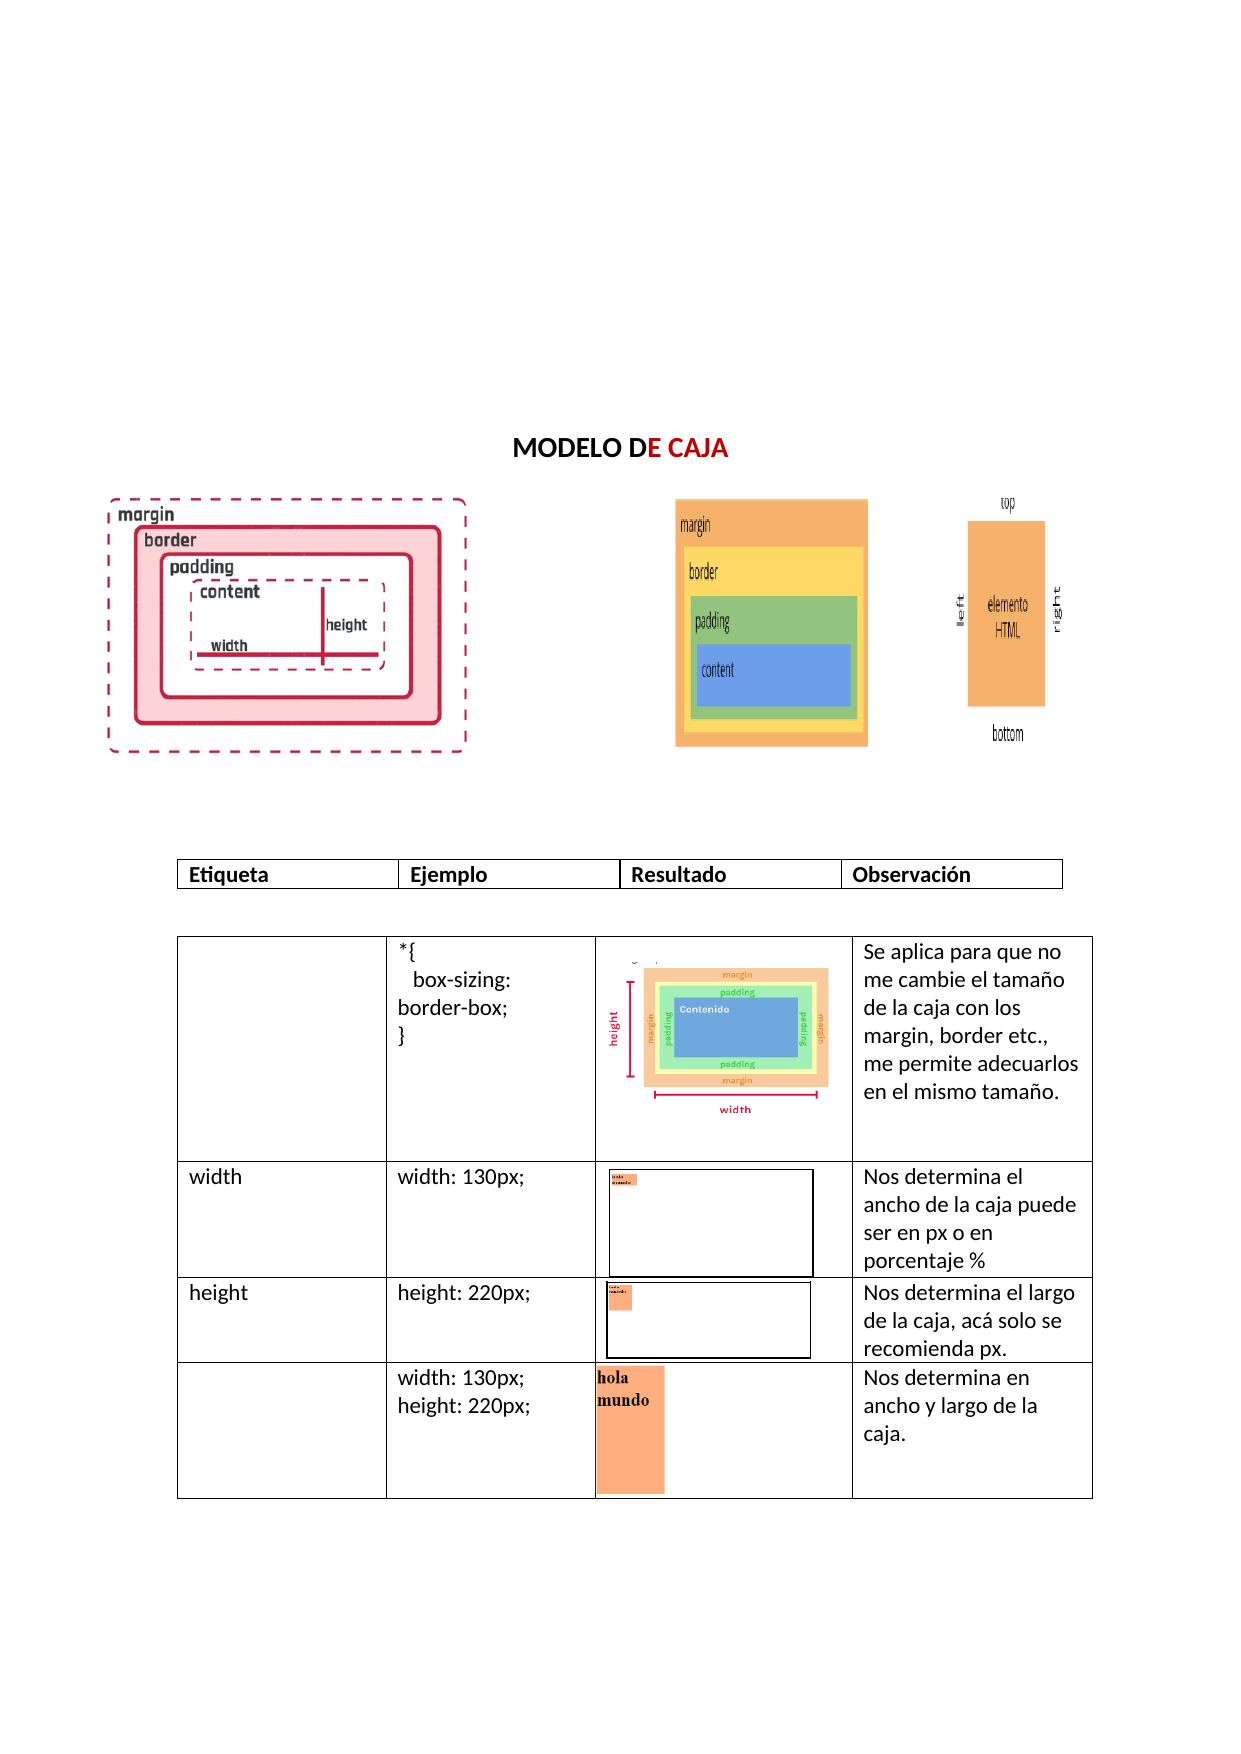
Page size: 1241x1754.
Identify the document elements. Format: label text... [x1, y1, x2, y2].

table_cell width: 130px; [387, 1162, 595, 1277]
table_cell [596, 1363, 852, 1498]
table_header Ejemplo [399, 860, 619, 888]
table_cell Nos determina en ancho y largo de la caja. [853, 1363, 1092, 1498]
table_cell Nos determina el largo de la caja, acá solo se recomienda px. [853, 1278, 1092, 1362]
table_header Etiqueta [178, 860, 398, 888]
picture [93, 483, 483, 772]
table_cell [596, 1162, 852, 1277]
table_header Resultado [621, 860, 841, 888]
table_header Observación [842, 860, 1062, 888]
table_header Se aplica para que no me cambie el tamaño de la caja con los margin, border etc., me permite adecuarlos en el mismo tamaño. [853, 937, 1092, 1161]
text MODELO DE CAJA [177, 429, 1063, 464]
table_header [178, 937, 386, 1161]
table_header [596, 937, 852, 1161]
table_cell height: 220px; [387, 1278, 595, 1362]
table_cell Nos determina el ancho de la caja puede ser en px o en porcentaje % [853, 1162, 1092, 1277]
table_cell width: 130px; height: 220px; [387, 1363, 595, 1498]
picture [610, 1170, 649, 1276]
table_cell [596, 1278, 852, 1362]
table_cell width [178, 1162, 386, 1277]
picture [608, 1283, 635, 1357]
table_cell height [178, 1278, 386, 1362]
picture [595, 1365, 667, 1498]
table_cell [178, 1363, 386, 1498]
table_header *{ box-sizing: border-box; } [387, 937, 595, 1161]
picture [576, 498, 1104, 758]
picture [604, 962, 838, 1117]
